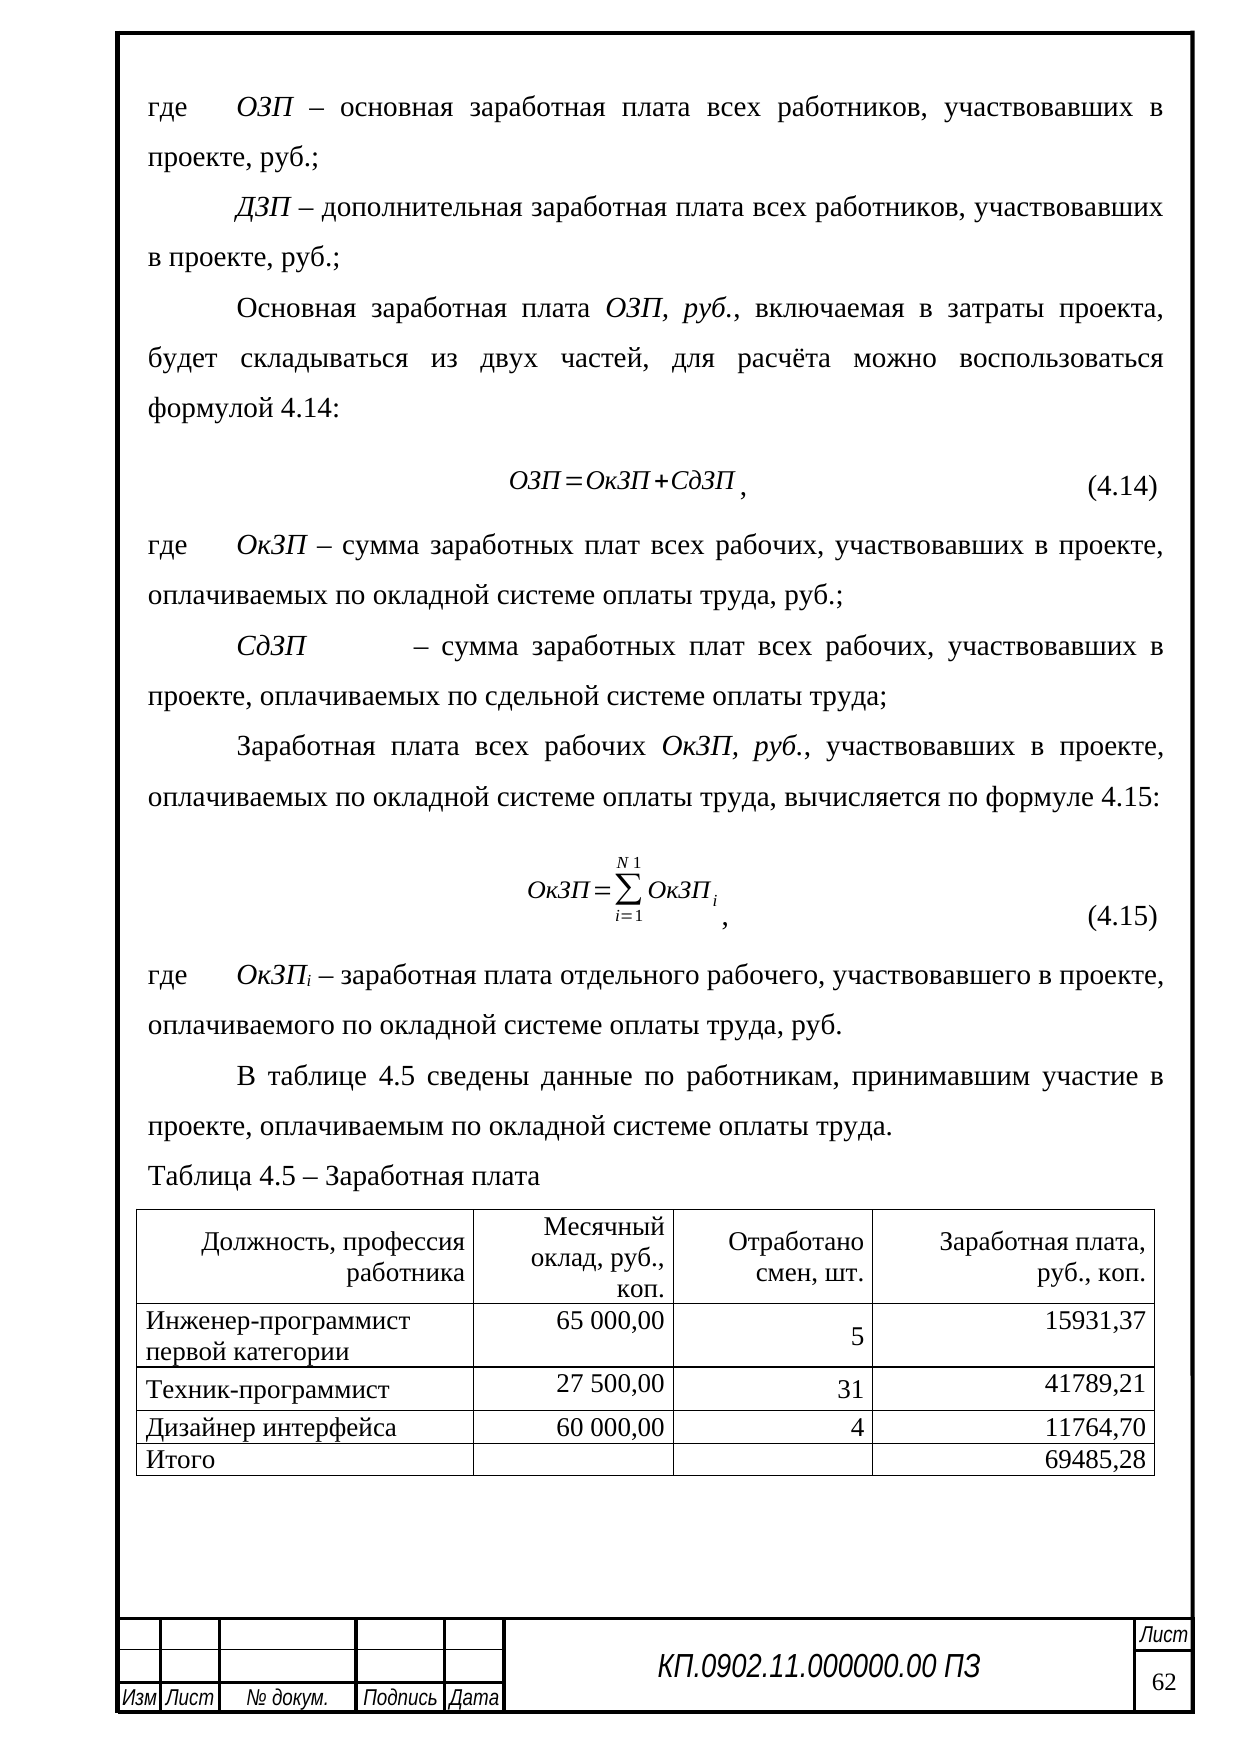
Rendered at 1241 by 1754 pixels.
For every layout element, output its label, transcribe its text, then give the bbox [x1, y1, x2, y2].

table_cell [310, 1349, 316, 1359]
text В таблице 4.5 сведены данные по работникам, принимавшим участие в проекте, оплачиваемым по окладной системе оплаты труда. [148, 1058, 1164, 1141]
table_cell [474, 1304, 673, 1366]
text где ОЗП – основная заработная плата всех работников, участвовавших в проекте, руб.; [148, 89, 1164, 172]
text где ОкЗП – сумма заработных плат всех рабочих, участвовавших в проекте, оплачиваемых по окладной системе оплаты труда, руб.; [148, 527, 1164, 611]
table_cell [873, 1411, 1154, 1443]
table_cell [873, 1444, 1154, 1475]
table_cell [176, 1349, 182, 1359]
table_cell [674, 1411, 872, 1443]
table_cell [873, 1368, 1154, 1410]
text Заработная плата всех рабочих ОкЗП, руб., участвовавших в проекте, оплачиваемых по окладной системе оплаты труда, вычисляется по формуле 4.15: [148, 728, 1164, 812]
text , (4.14) [118, 466, 1194, 502]
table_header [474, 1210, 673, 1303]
text ДЗП – дополнительная заработная плата всех работников, участвовавших в проекте, руб.; [148, 189, 1164, 273]
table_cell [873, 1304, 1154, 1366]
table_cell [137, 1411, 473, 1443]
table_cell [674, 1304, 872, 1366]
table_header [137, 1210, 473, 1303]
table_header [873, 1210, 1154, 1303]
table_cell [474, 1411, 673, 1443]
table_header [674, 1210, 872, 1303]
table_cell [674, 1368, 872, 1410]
text СдЗП – сумма заработных плат всех рабочих, участвовавших в проекте, оплачиваемых по сдельной системе оплаты труда; [148, 628, 1164, 712]
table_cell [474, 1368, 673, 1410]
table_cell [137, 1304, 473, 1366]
text Основная заработная плата ОЗП, руб., включаемая в затраты проекта, будет складываться из двух частей, для расчёта можно воспользоваться формулой 4.14: [148, 290, 1164, 424]
text где ОкЗПi – заработная плата отдельного рабочего, участвовавшего в проекте, оплачиваемого по окладной системе оплаты труда, руб. [148, 957, 1164, 1041]
text , (4.15) [118, 854, 1194, 932]
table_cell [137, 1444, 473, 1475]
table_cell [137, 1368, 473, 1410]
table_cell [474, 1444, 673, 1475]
text Таблица 4.5 – Заработная плата [148, 1158, 1106, 1192]
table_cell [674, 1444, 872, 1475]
